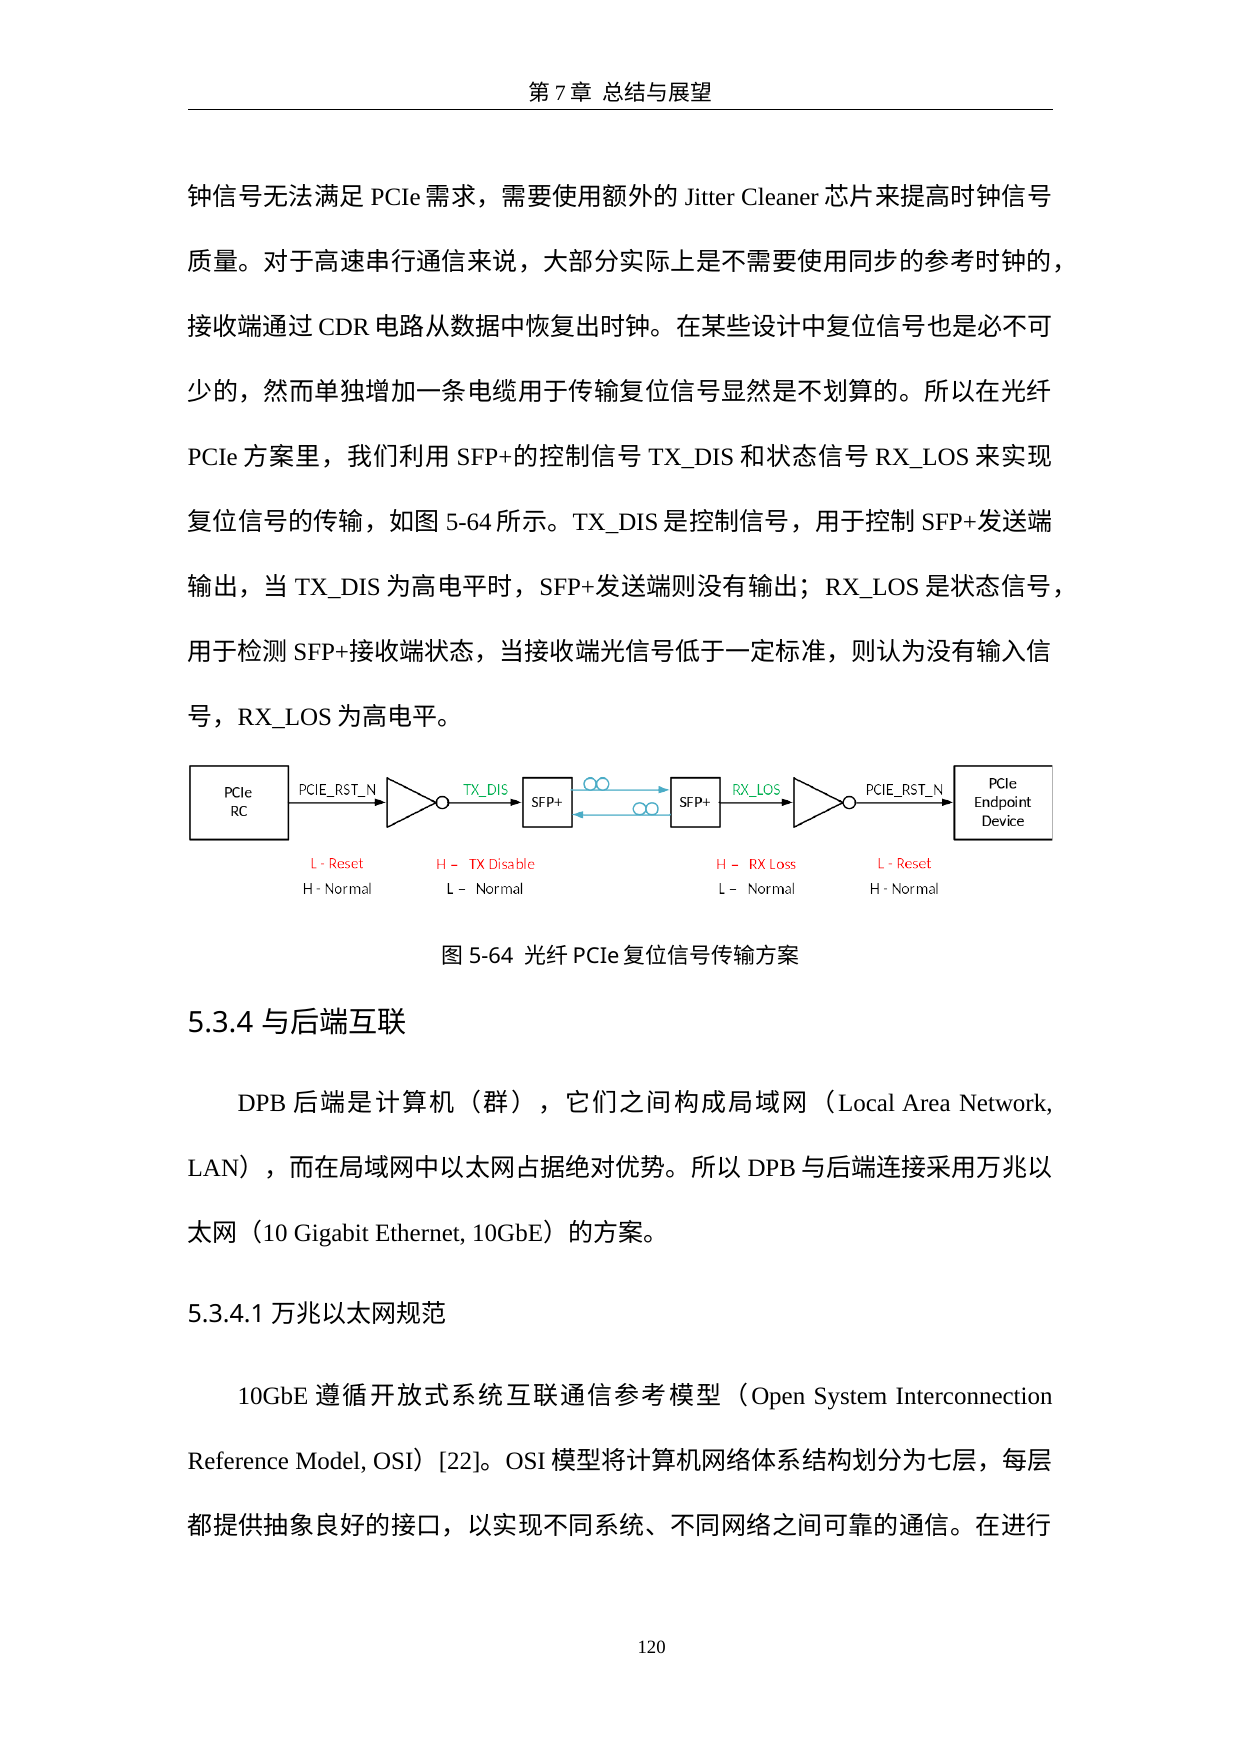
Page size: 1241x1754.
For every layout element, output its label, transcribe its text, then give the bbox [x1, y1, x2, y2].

subtitle 与后端互联 [187, 987, 1053, 1052]
subtitle 万兆以太网规范 [187, 1279, 1053, 1344]
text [187, 162, 1053, 747]
text DPB后端是计算机（群），它们之间构成局域网（Local Area Network, LAN），而在局域网中以太网占据绝对优势。所以DPB与后端连接采用万兆以太网（10 Gigabit Ethernet, 10GbE）的方案。 [187, 1068, 1053, 1263]
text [187, 1361, 1053, 1556]
